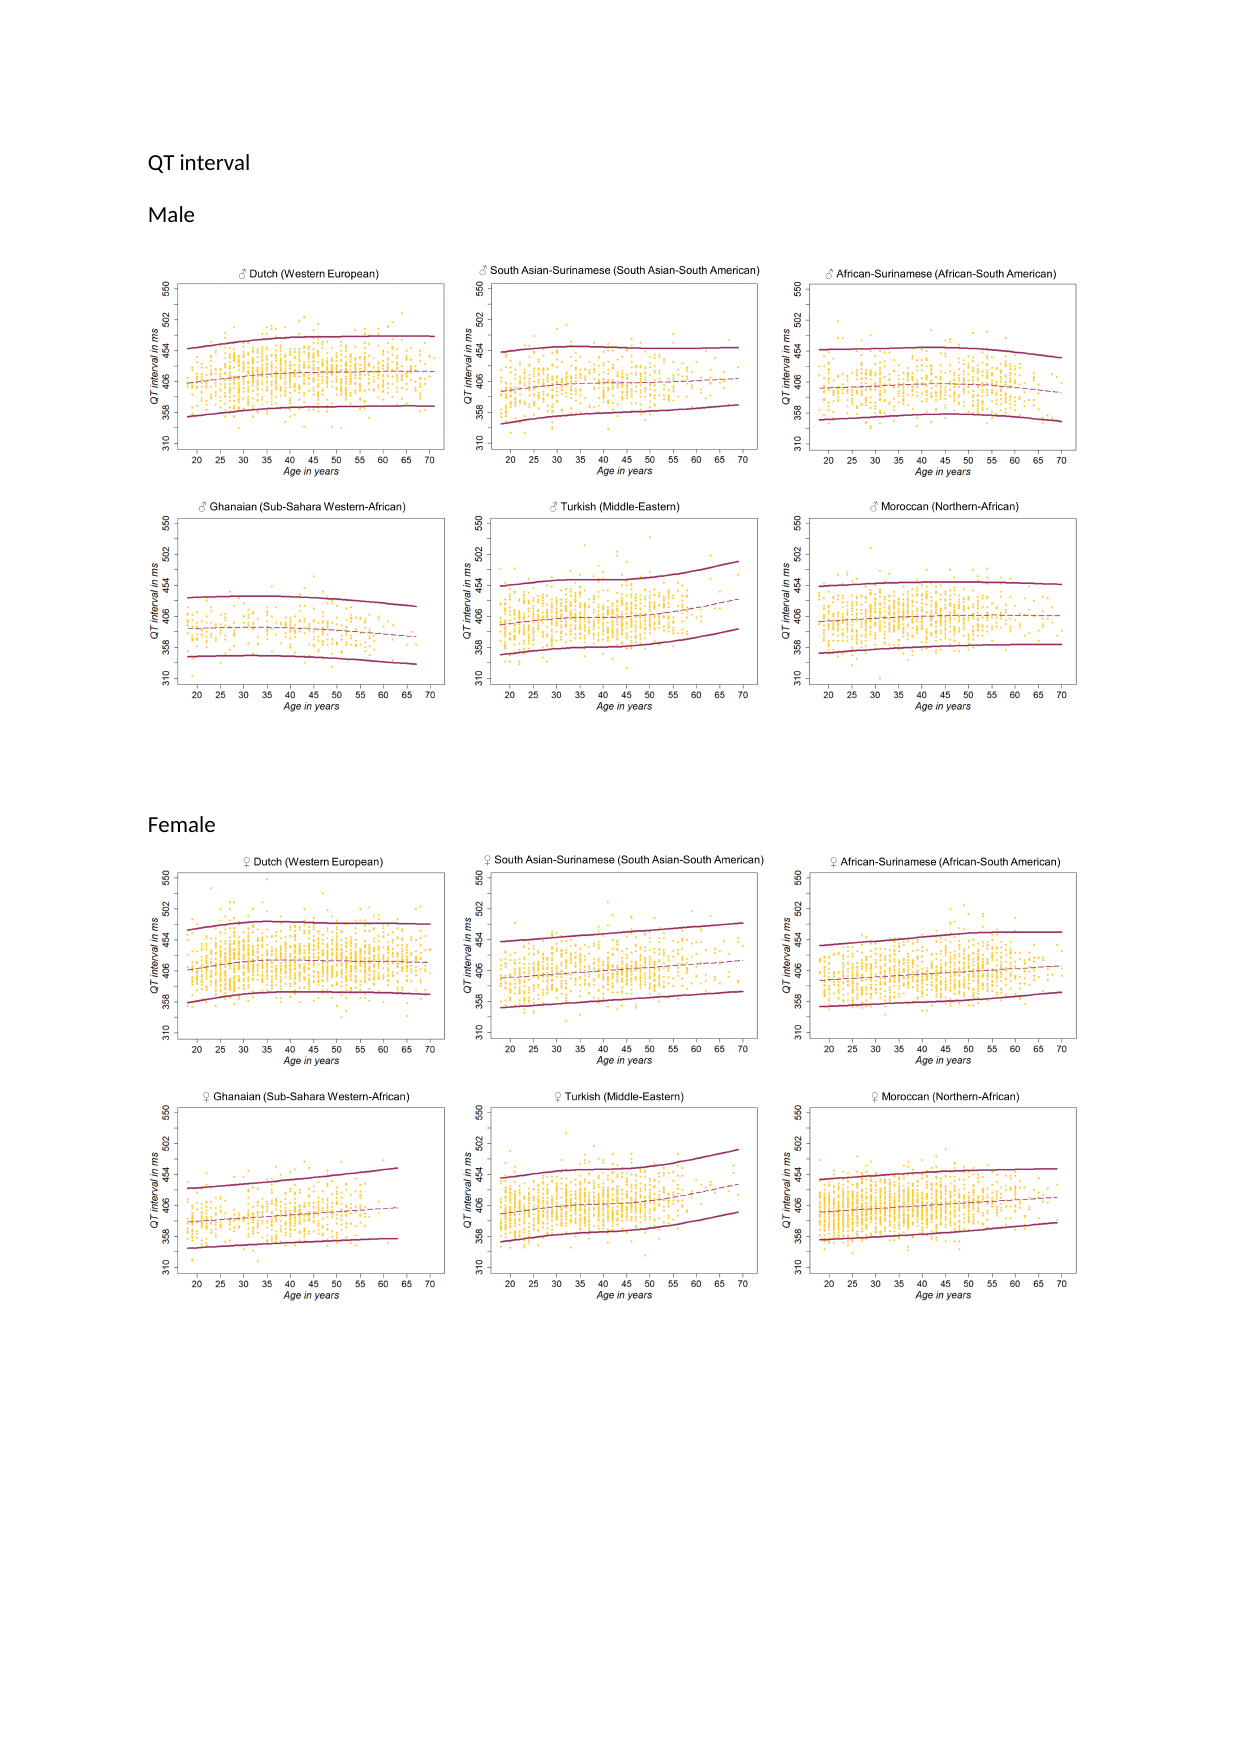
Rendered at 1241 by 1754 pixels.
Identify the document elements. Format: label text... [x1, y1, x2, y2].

picture [147, 842, 1092, 1374]
text QT interval [148, 148, 1093, 176]
text Male [148, 201, 1093, 229]
picture [147, 253, 1092, 785]
